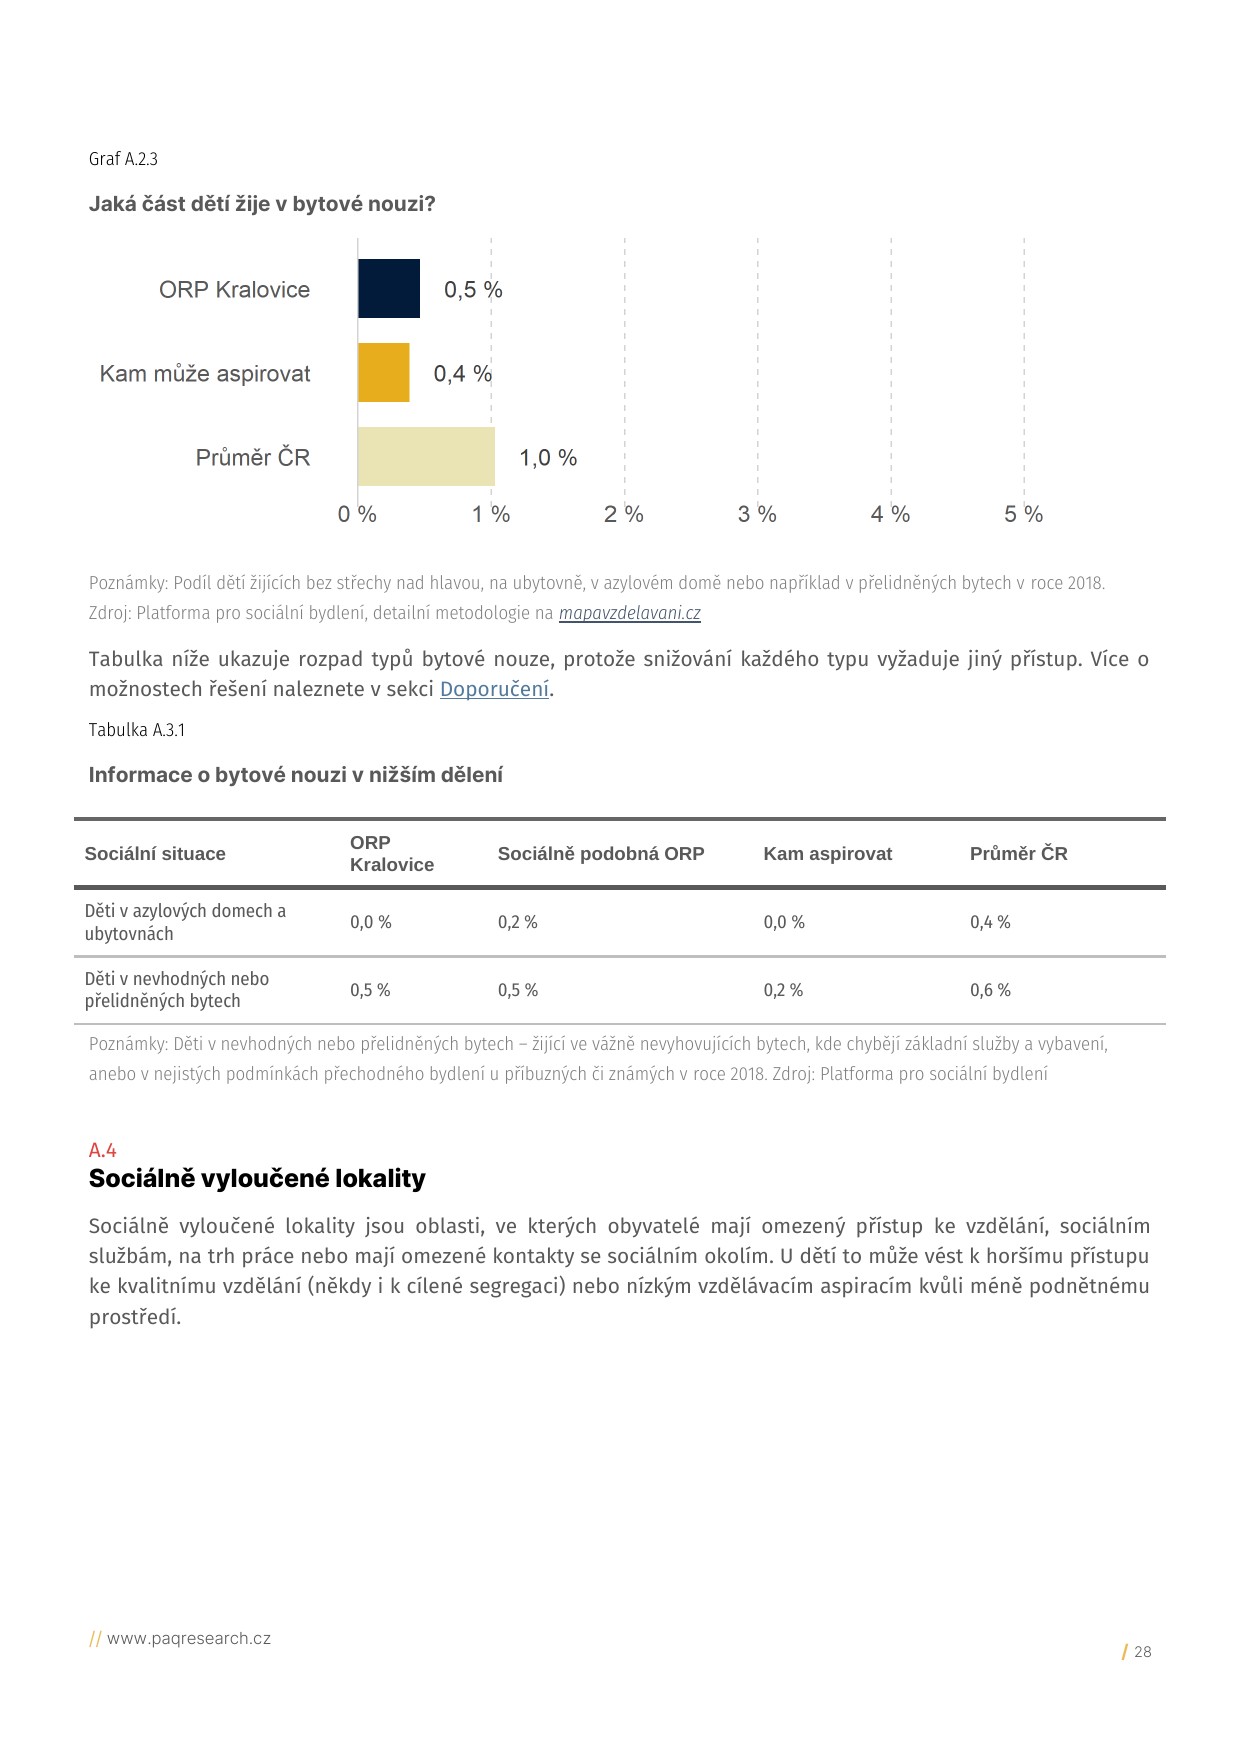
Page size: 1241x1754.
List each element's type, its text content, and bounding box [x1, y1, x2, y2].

table_header Kam aspirovat [753, 821, 959, 885]
table_cell 0,0 % [753, 890, 959, 955]
table_cell 0,2 % [487, 890, 753, 955]
table_cell Děti v nevhodných nebo přelidněných bytech [74, 958, 339, 1023]
table_cell 0,5 % [487, 958, 753, 1023]
subtitle Sociálně vyloučené lokality [89, 1163, 1152, 1193]
text Sociálně vyloučené lokality jsou oblasti, ve kterých obyvatelé mají omezený přístup ke vzdělání, sociálním službám, na trh práce nebo mají omezené kontakty se sociálním okolím. U dětí to může vést k horšímu přístupu ke kvalitnímu vzdělání (někdy i k cílené segregaci) nebo nízkým vzdělávacím aspiracím kvůli méně podnětnému prostředí. [89, 1209, 1152, 1329]
table_header Průměr ČR [960, 821, 1166, 885]
table_header ORP Kralovice [340, 821, 487, 885]
table_cell 0,5 % [340, 958, 487, 1023]
text Informace o bytové nouzi v nižším dělení [89, 757, 1152, 787]
text Poznámky: Podíl dětí žijících bez střechy nad hlavou, na ubytovně, v azylovém domě nebo například v přelidněných bytech v roce 2018. Zdroj: Platforma pro sociální bydlení, detailní metodologie na mapavzdelavani.cz [89, 564, 1152, 625]
text Tabulka níže ukazuje rozpad typů bytové nouze, protože snižování každého typu vyžaduje jiný přístup. Více o možnostech řešení naleznete v sekci Doporučení. [89, 641, 1152, 702]
text Graf A.2.3 [89, 148, 1152, 170]
text Tabulka A.3.1 [89, 718, 1152, 741]
table_cell 0,2 % [753, 958, 959, 1023]
table_cell 0,4 % [960, 890, 1166, 955]
text A.4 [89, 1133, 1152, 1163]
table_cell Děti v azylových domech a ubytovnách [74, 890, 339, 955]
table_header Sociální situace [74, 821, 339, 885]
text Jaká část dětí žije v bytové nouzi? [89, 186, 1152, 216]
table_header Sociálně podobná ORP [487, 821, 753, 885]
table_cell 0,0 % [340, 890, 487, 955]
picture [88, 216, 1139, 548]
table_cell 0,6 % [960, 958, 1166, 1023]
text Poznámky: Děti v nevhodných nebo přelidněných bytech – žijící ve vážně nevyhovujících bytech, kde chybějí základní služby a vybavení, anebo v nejistých podmínkách přechodného bydlení u příbuzných či známých v roce 2018. Zdroj: Platforma pro sociální bydlení [89, 1025, 1152, 1086]
